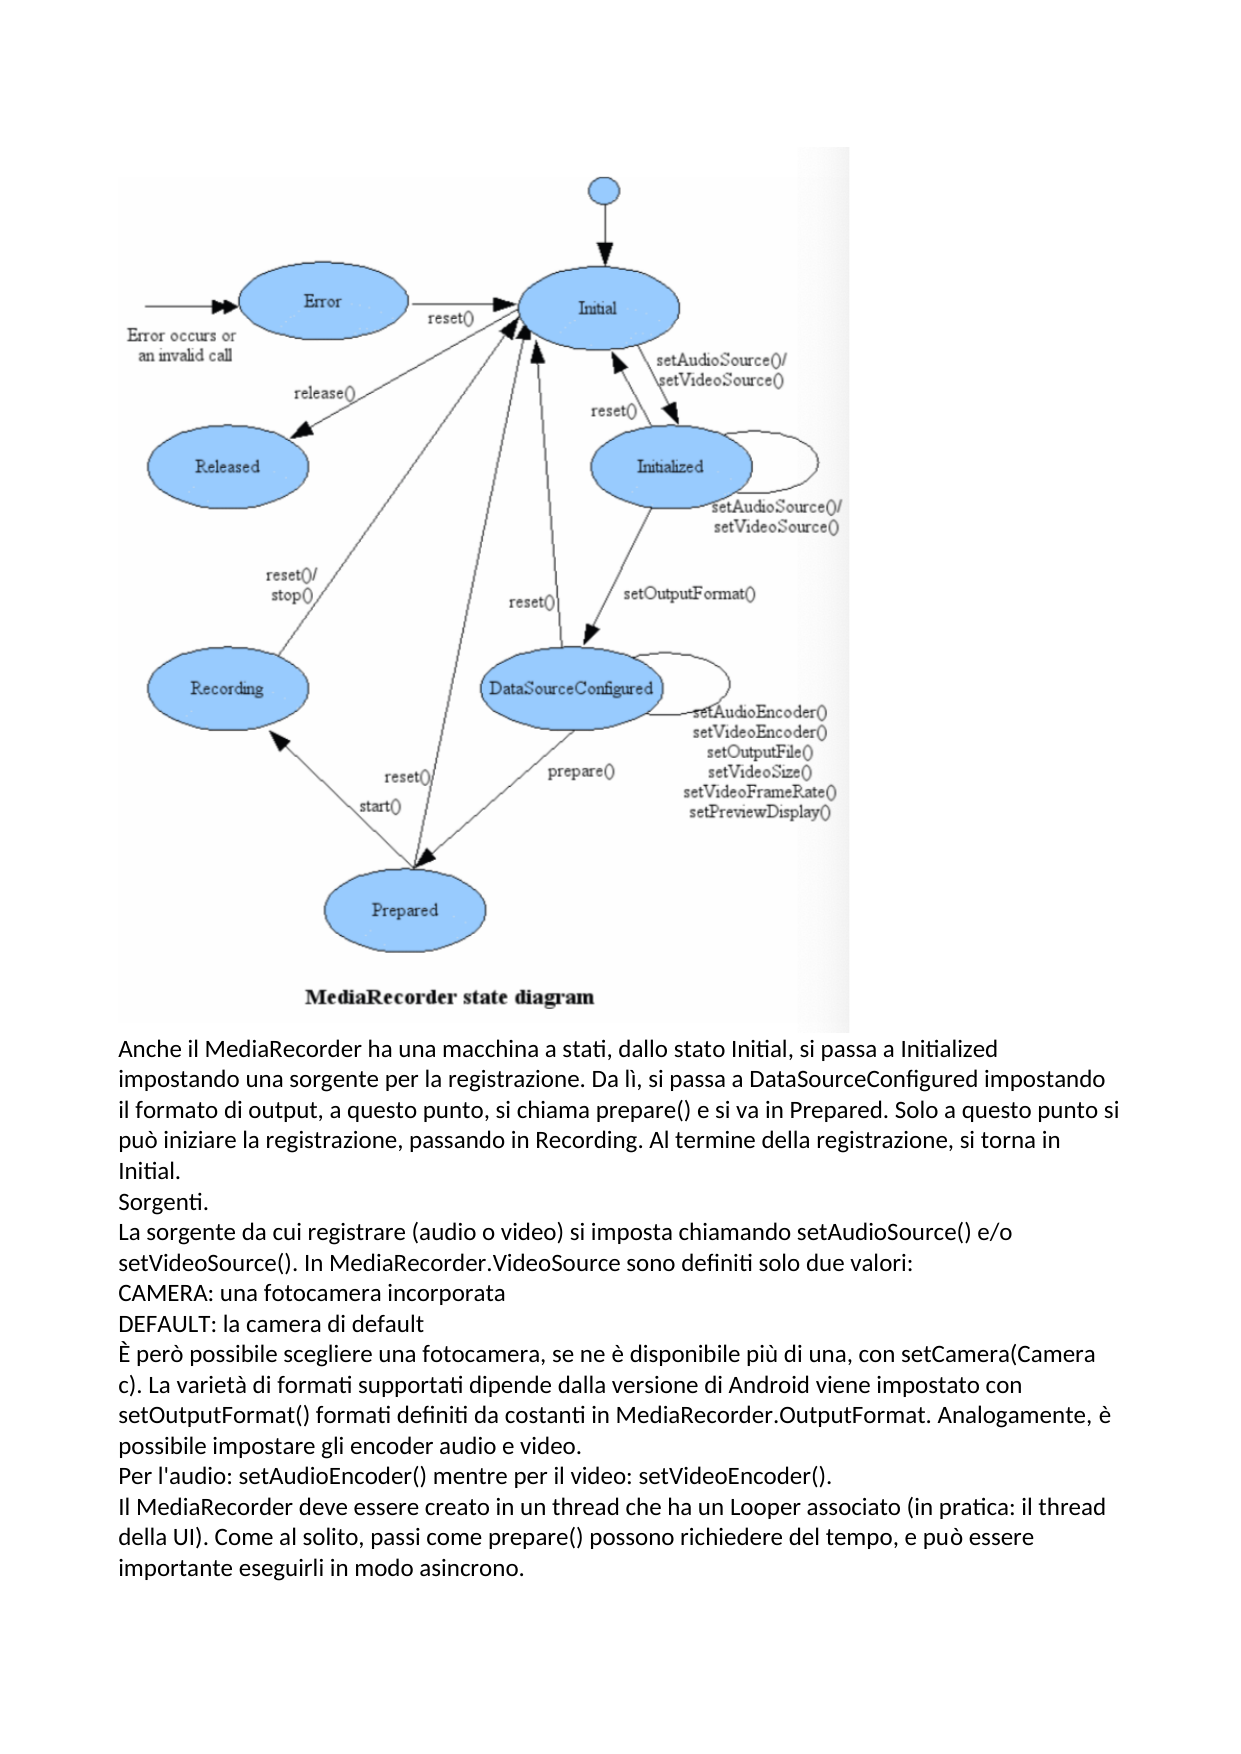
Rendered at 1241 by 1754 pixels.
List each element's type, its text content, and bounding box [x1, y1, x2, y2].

text Anche il MediaRecorder ha una macchina a stati, dallo stato Initial, si passa a Initialized impostando una sorgente per la registrazione. Da lì, si passa a DataSourceConfigured impostando il formato di output, a questo punto, si chiama prepare() e si va in Prepared. Solo a questo punto si può iniziare la registrazione, passando in Recording. Al termine della registrazione, si torna in [118, 1033, 1122, 1155]
picture [118, 147, 850, 1033]
text Initial. [118, 1155, 1122, 1186]
text DEFAULT: la camera di default [118, 1308, 1122, 1338]
text Il MediaRecorder deve essere creato in un thread che ha un Looper associato (in pratica: il thread della UI). Come al solito, passi come prepare() possono richiedere del tempo, e può essere importante eseguirli in modo asincrono. [118, 1491, 1122, 1582]
text La sorgente da cui registrare (audio o video) si imposta chiamando setAudioSource() e/o setVideoSource(). In MediaRecorder.VideoSource sono definiti solo due valori: [118, 1216, 1122, 1277]
text Sorgenti. [118, 1186, 1122, 1216]
text Per l'audio: setAudioEncoder() mentre per il video: setVideoEncoder(). [118, 1460, 1122, 1491]
text È però possibile scegliere una fotocamera, se ne è disponibile più di una, con setCamera(Camera c). La varietà di formati supportati dipende dalla versione di Android viene impostato con setOutputFormat() formati definiti da costanti in MediaRecorder.OutputFormat. Analogamente, è possibile impostare gli encoder audio e video. [118, 1338, 1122, 1460]
text CAMERA: una fotocamera incorporata [118, 1277, 1122, 1308]
